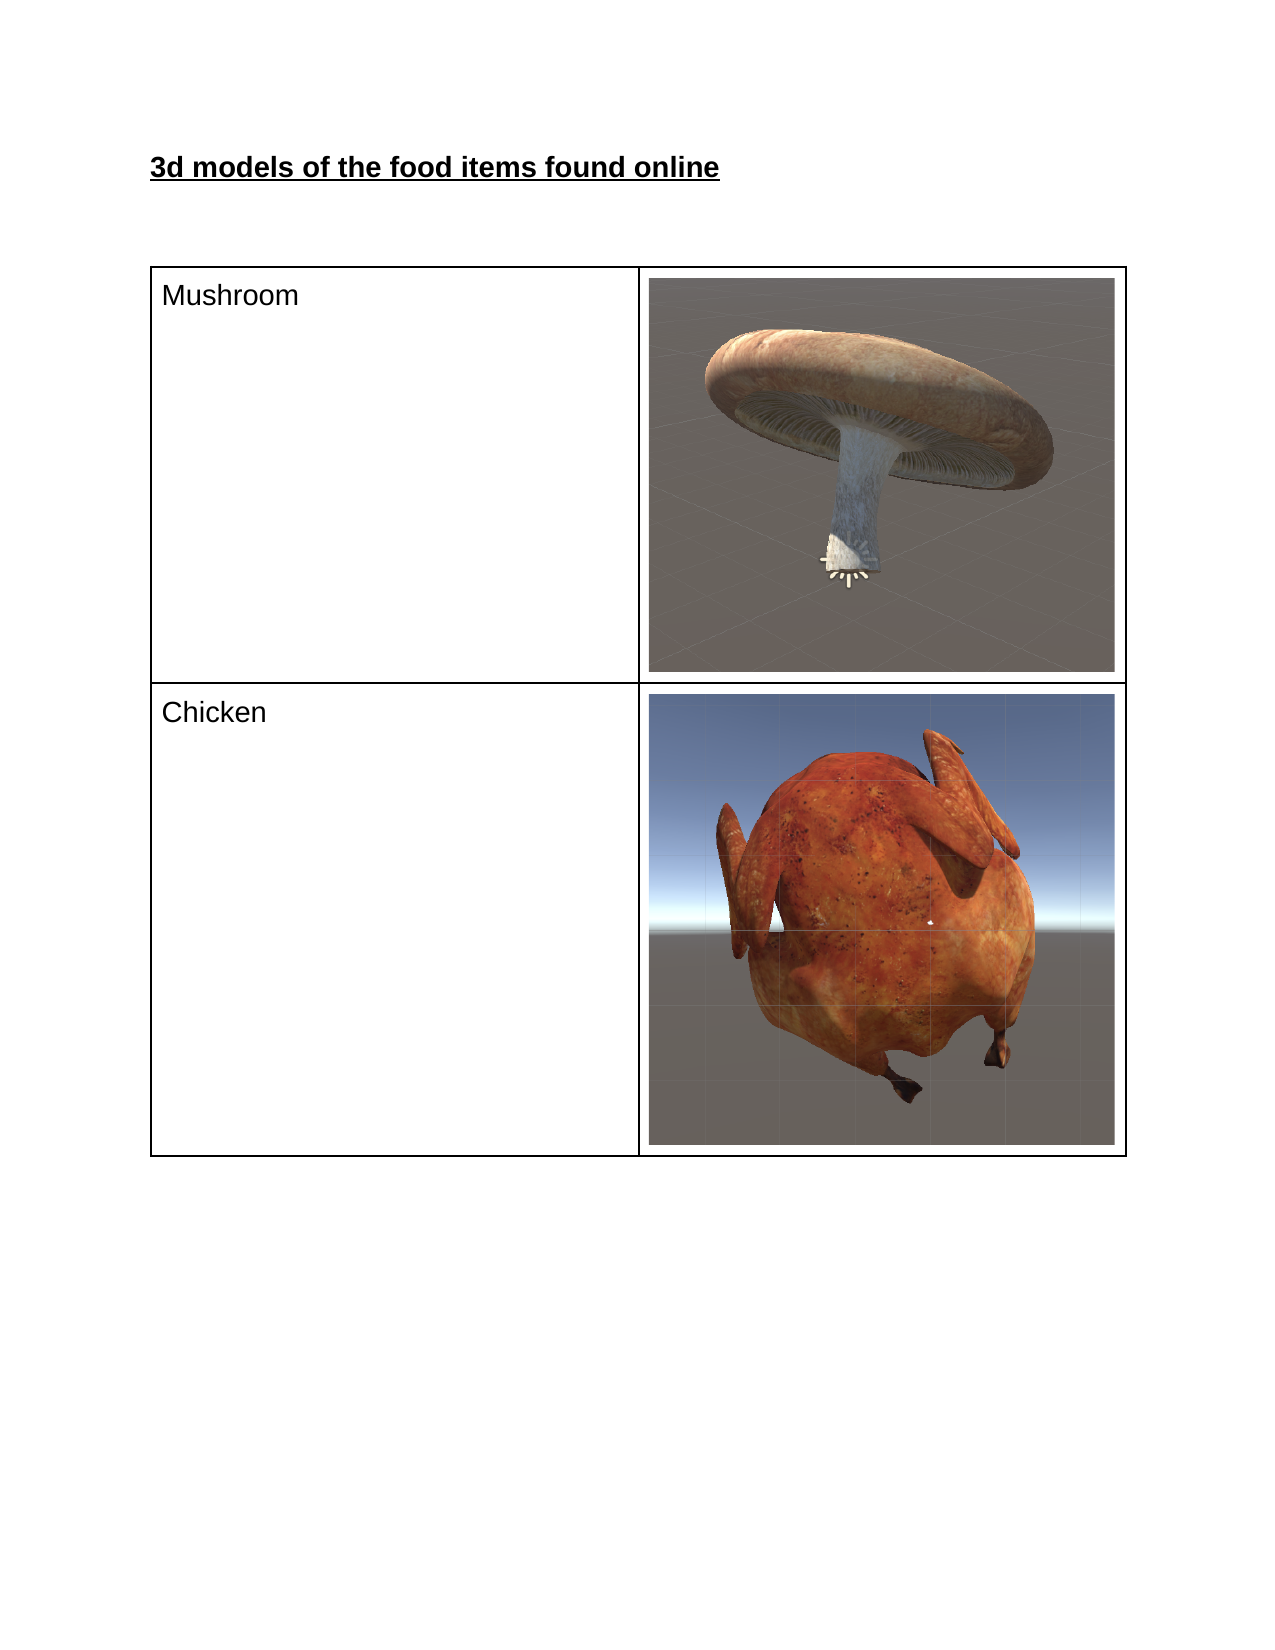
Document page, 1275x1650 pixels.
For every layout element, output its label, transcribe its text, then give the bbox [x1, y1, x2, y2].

table_header [640, 268, 1125, 682]
picture [648, 278, 1115, 672]
picture [648, 694, 1115, 1145]
table_header Mushroom [152, 268, 638, 682]
table_cell Chicken [152, 684, 638, 1155]
text 3d models of the food items found online [150, 150, 1125, 183]
table_cell [640, 684, 1125, 1155]
